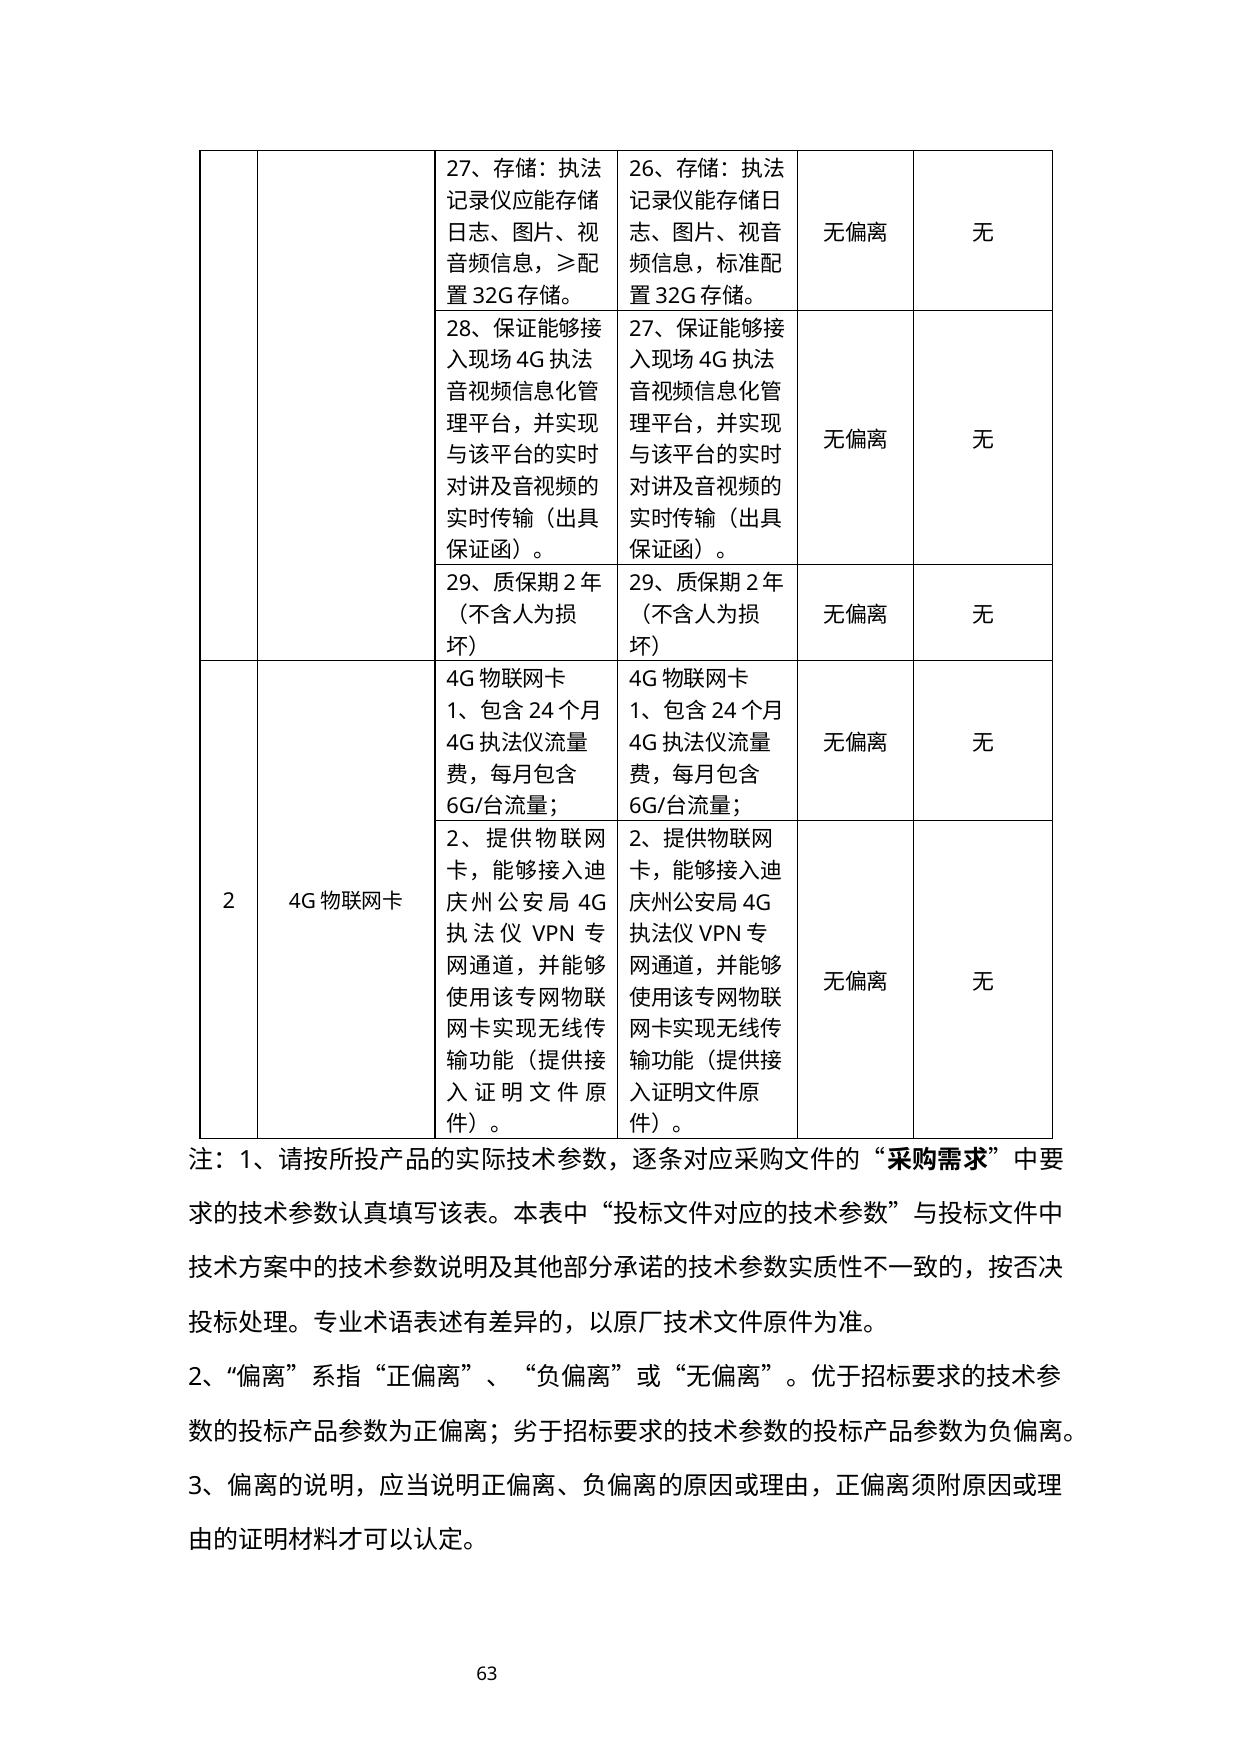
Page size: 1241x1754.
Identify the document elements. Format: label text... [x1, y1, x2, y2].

table_cell 无偏离 [798, 821, 913, 1138]
table_cell 无偏离 [798, 661, 913, 820]
table_cell 4G物联网卡 [258, 661, 434, 1138]
table_cell 4G物联网卡 1、包含24个月4G执法仪流量费，每月包含6G/台流量； [436, 661, 617, 820]
table_cell 26、存储：执法记录仪能存储日志、图片、视音频信息，标准配置32G存储。 [618, 151, 797, 309]
table_cell 27、保证能够接入现场4G执法音视频信息化管理平台，并实现与该平台的实时对讲及音视频的实时传输（出具保证函）。 [618, 311, 797, 564]
table_cell 4G物联网卡 1、包含24个月4G执法仪流量费，每月包含6G/台流量； [618, 661, 797, 820]
table_cell 2、提供物联网卡，能够接入迪庆州公安局4G执法仪VPN专网通道，并能够使用该专网物联网卡实现无线传输功能（提供接入证明文件原件）。 [618, 821, 797, 1138]
list “偏离”系指“正偏离”、“负偏离”或“无偏离”。优于招标要求的技术参数的投标产品参数为正偏离；劣于招标要求的技术参数的投标产品参数为负偏离。 [188, 1357, 1064, 1447]
table_cell 无 [914, 311, 1052, 564]
table_cell 29、质保期2年（不含人为损坏） [436, 565, 617, 660]
table_cell 无偏离 [798, 311, 913, 564]
table_cell 2、提供物联网卡，能够接入迪庆州公安局4G执法仪VPN专网通道，并能够使用该专网物联网卡实现无线传输功能（提供接入证明文件原件）。 [436, 821, 617, 1138]
table_cell 无 [914, 565, 1052, 660]
table_cell 29、质保期2年（不含人为损坏） [618, 565, 797, 660]
text 注：1、请按所投产品的实际技术参数，逐条对应采购文件的“采购需求”中要求的技术参数认真填写该表。本表中“投标文件对应的技术参数”与投标文件中技术方案中的技术参数说明及其他部分承诺的技术参数实质性不一致的，按否决投标处理。专业术语表述有差异的，以原厂技术文件原件为准。 [188, 1139, 1064, 1338]
table_cell 无偏离 [798, 565, 913, 660]
table_cell 无 [914, 821, 1052, 1138]
table_cell 28、保证能够接入现场4G执法音视频信息化管理平台，并实现与该平台的实时对讲及音视频的实时传输（出具保证函）。 [436, 311, 617, 564]
table_cell 27、存储：执法记录仪应能存储日志、图片、视音频信息，≥配置32G存储。 [436, 151, 617, 309]
table_cell 无偏离 [798, 151, 913, 309]
table_cell 无 [914, 151, 1052, 309]
table_cell 无 [914, 661, 1052, 820]
table_cell 2 [201, 661, 257, 1138]
text 3、偏离的说明，应当说明正偏离、负偏离的原因或理由，正偏离须附原因或理由的证明材料才可以认定。 [188, 1465, 1064, 1556]
